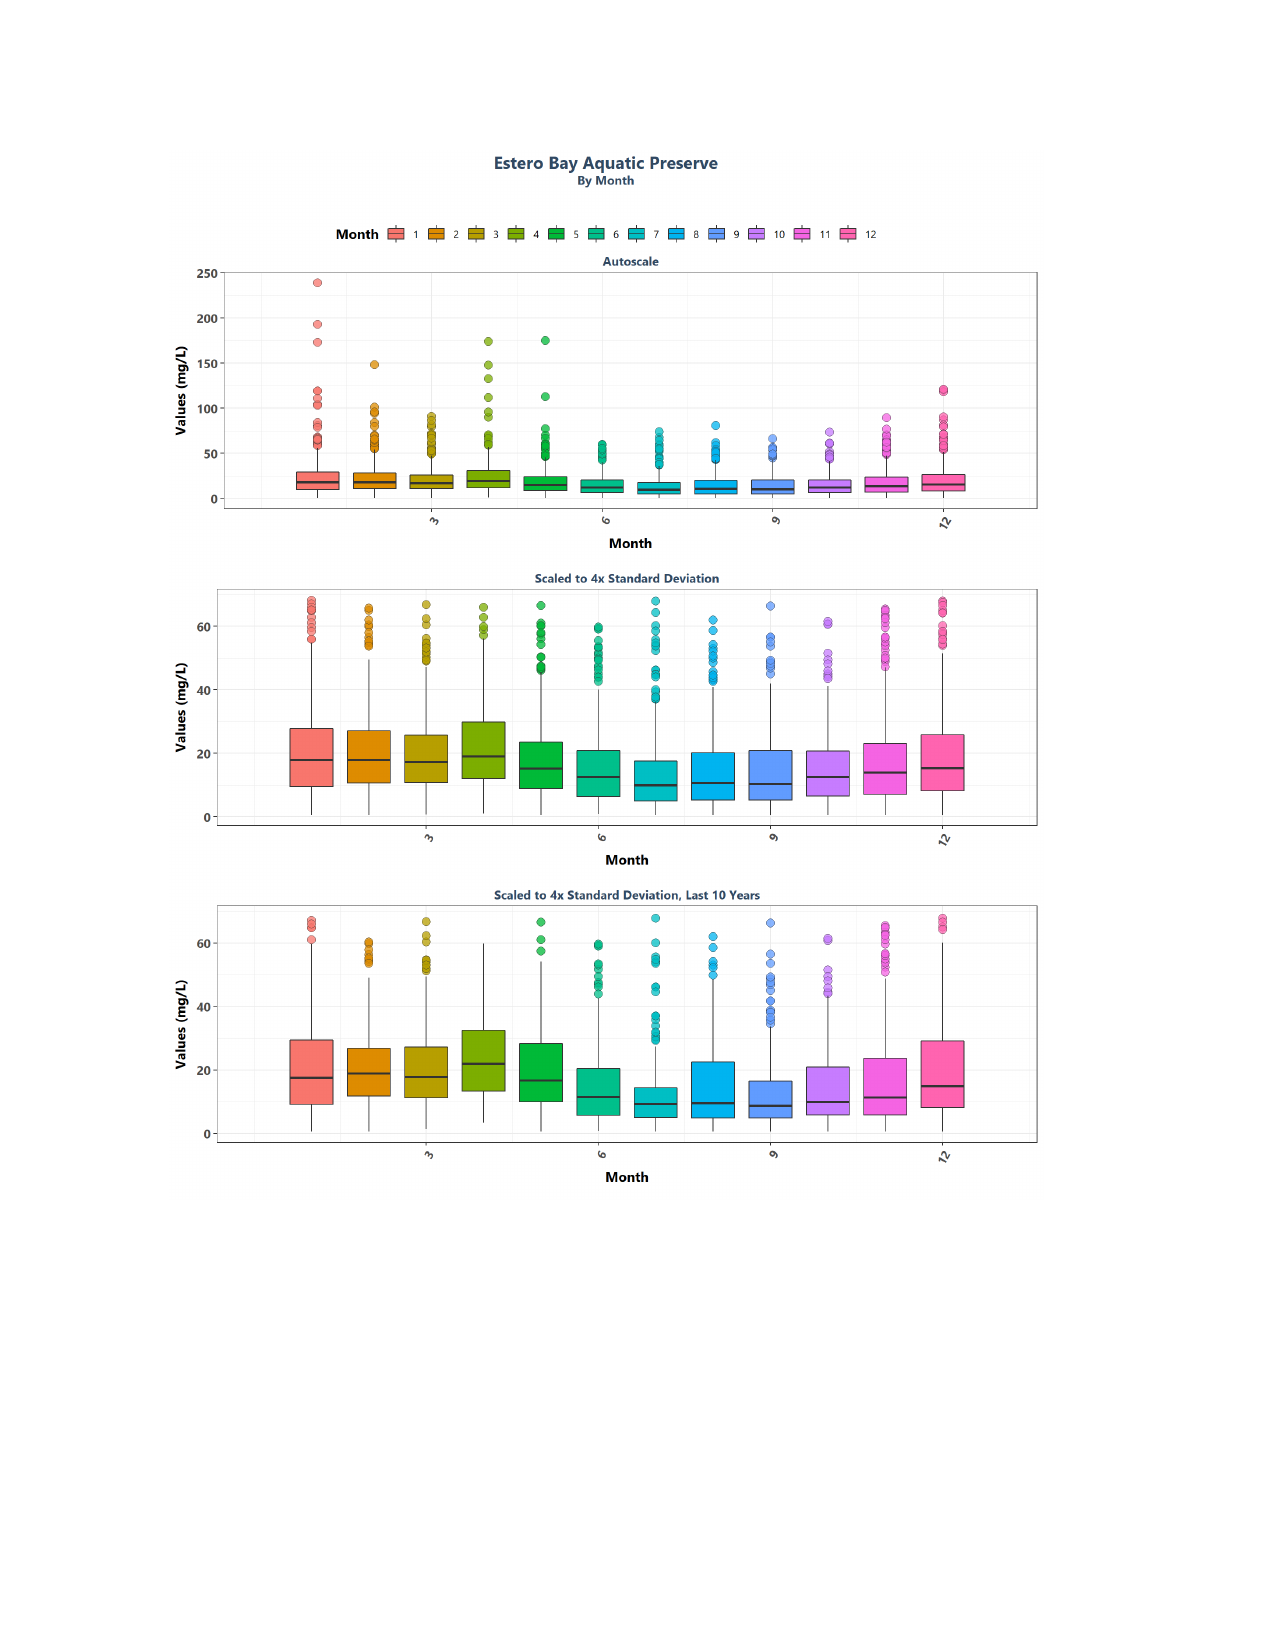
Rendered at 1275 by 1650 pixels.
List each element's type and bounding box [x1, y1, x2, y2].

picture [168, 150, 1044, 1200]
